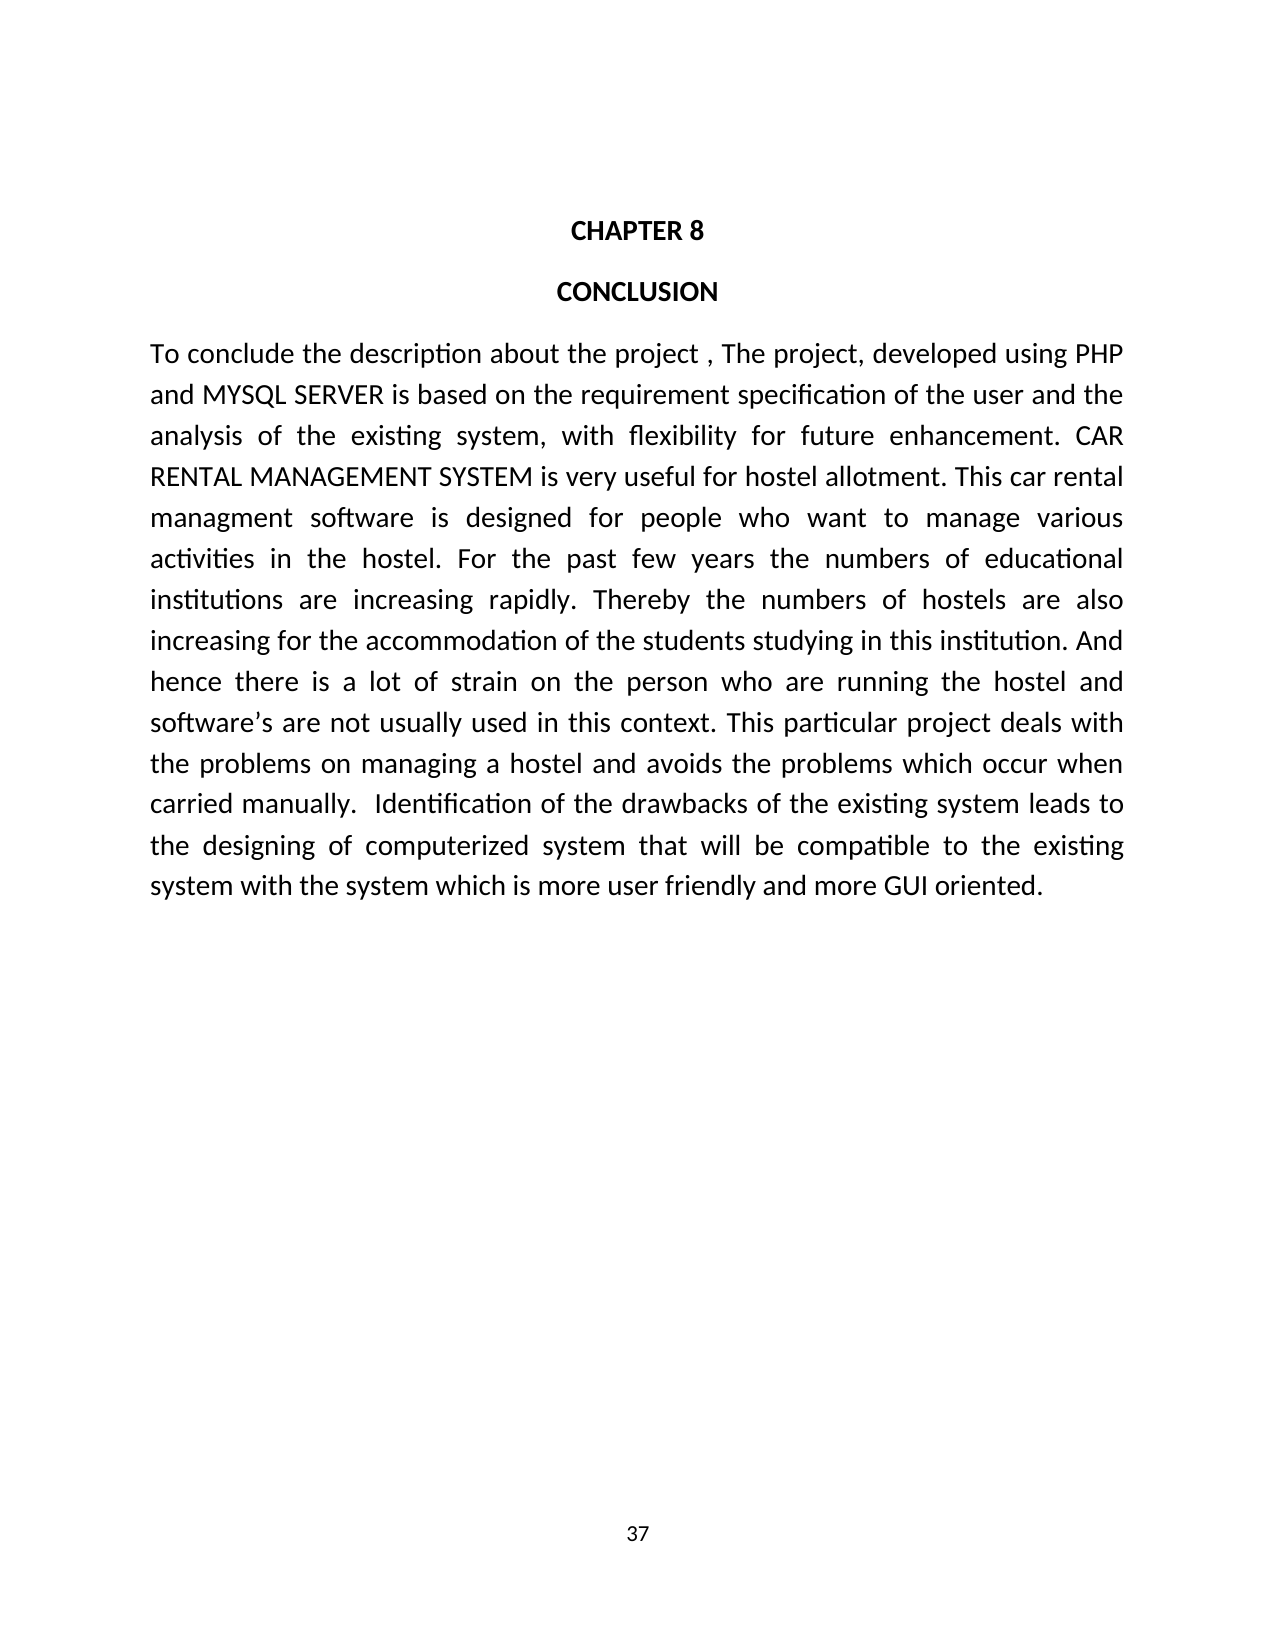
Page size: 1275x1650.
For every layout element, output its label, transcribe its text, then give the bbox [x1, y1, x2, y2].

text To conclude the description about the project , The project, developed using PHP and MYSQL SERVER is based on the requirement specification of the user and the analysis of the existing system, with flexibility for future enhancement. CAR RENTAL MANAGEMENT SYSTEM is very useful for hostel allotment. This car rental managment software is designed for people who want to manage various activities in the hostel. For the past few years the numbers of educational institutions are increasing rapidly. Thereby the numbers of hostels are also increasing for the accommodation of the students studying in this institution. And hence there is a lot of strain on the person who are running the hostel and software’s are not usually used in this context. This particular project deals with the problems on managing a hostel and avoids the problems which occur when carried manually. Identification of the drawbacks of the existing system leads to the designing of computerized system that will be compatible to the existing system with the system which is more user friendly and more GUI oriented. [150, 335, 1125, 903]
text CHAPTER 8 [150, 212, 1125, 247]
text CONCLUSION [150, 273, 1125, 309]
